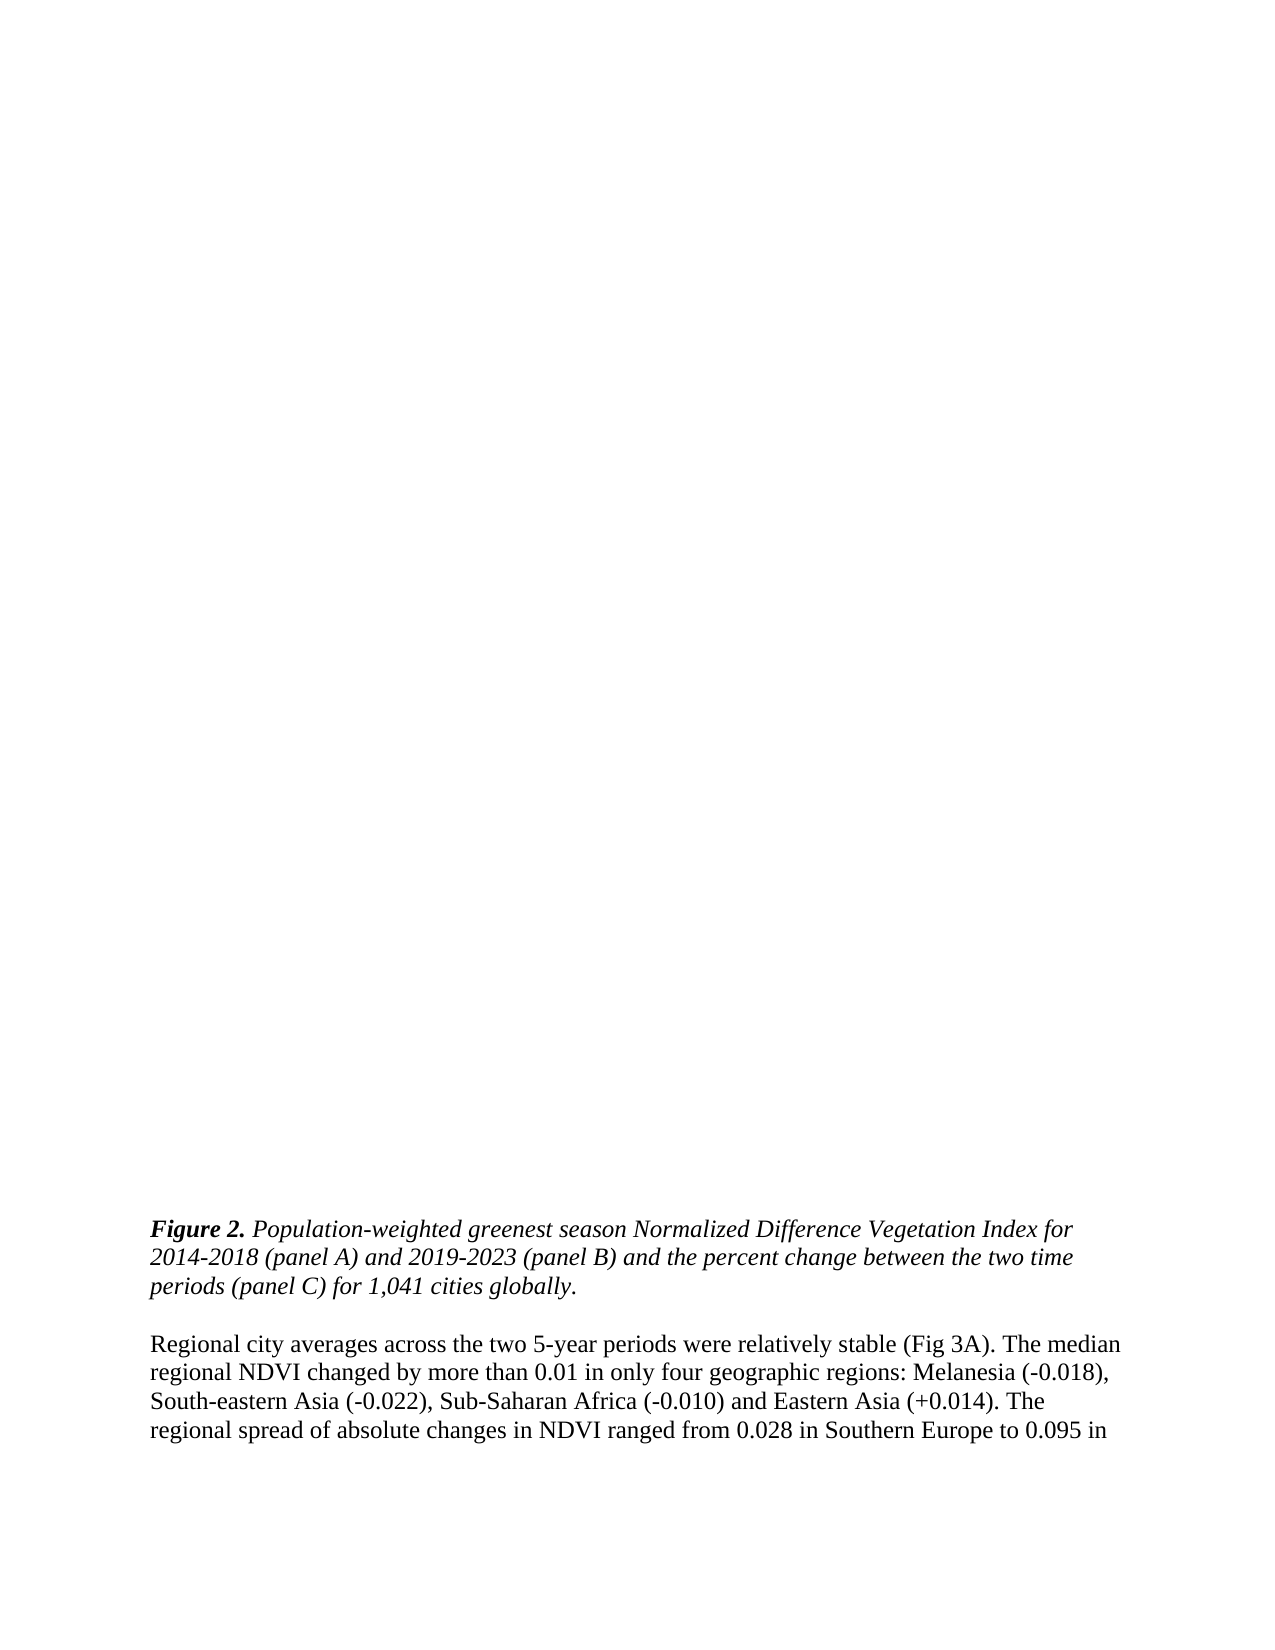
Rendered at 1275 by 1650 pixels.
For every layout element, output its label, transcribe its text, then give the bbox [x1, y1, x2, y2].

text Figure 2. Population-weighted greenest season Normalized Difference Vegetation Index for 2014-2018 (panel A) and 2019-2023 (panel B) and the percent change between the two time periods (panel C) for 1,041 cities globally. [150, 1214, 1125, 1300]
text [150, 1329, 1125, 1444]
